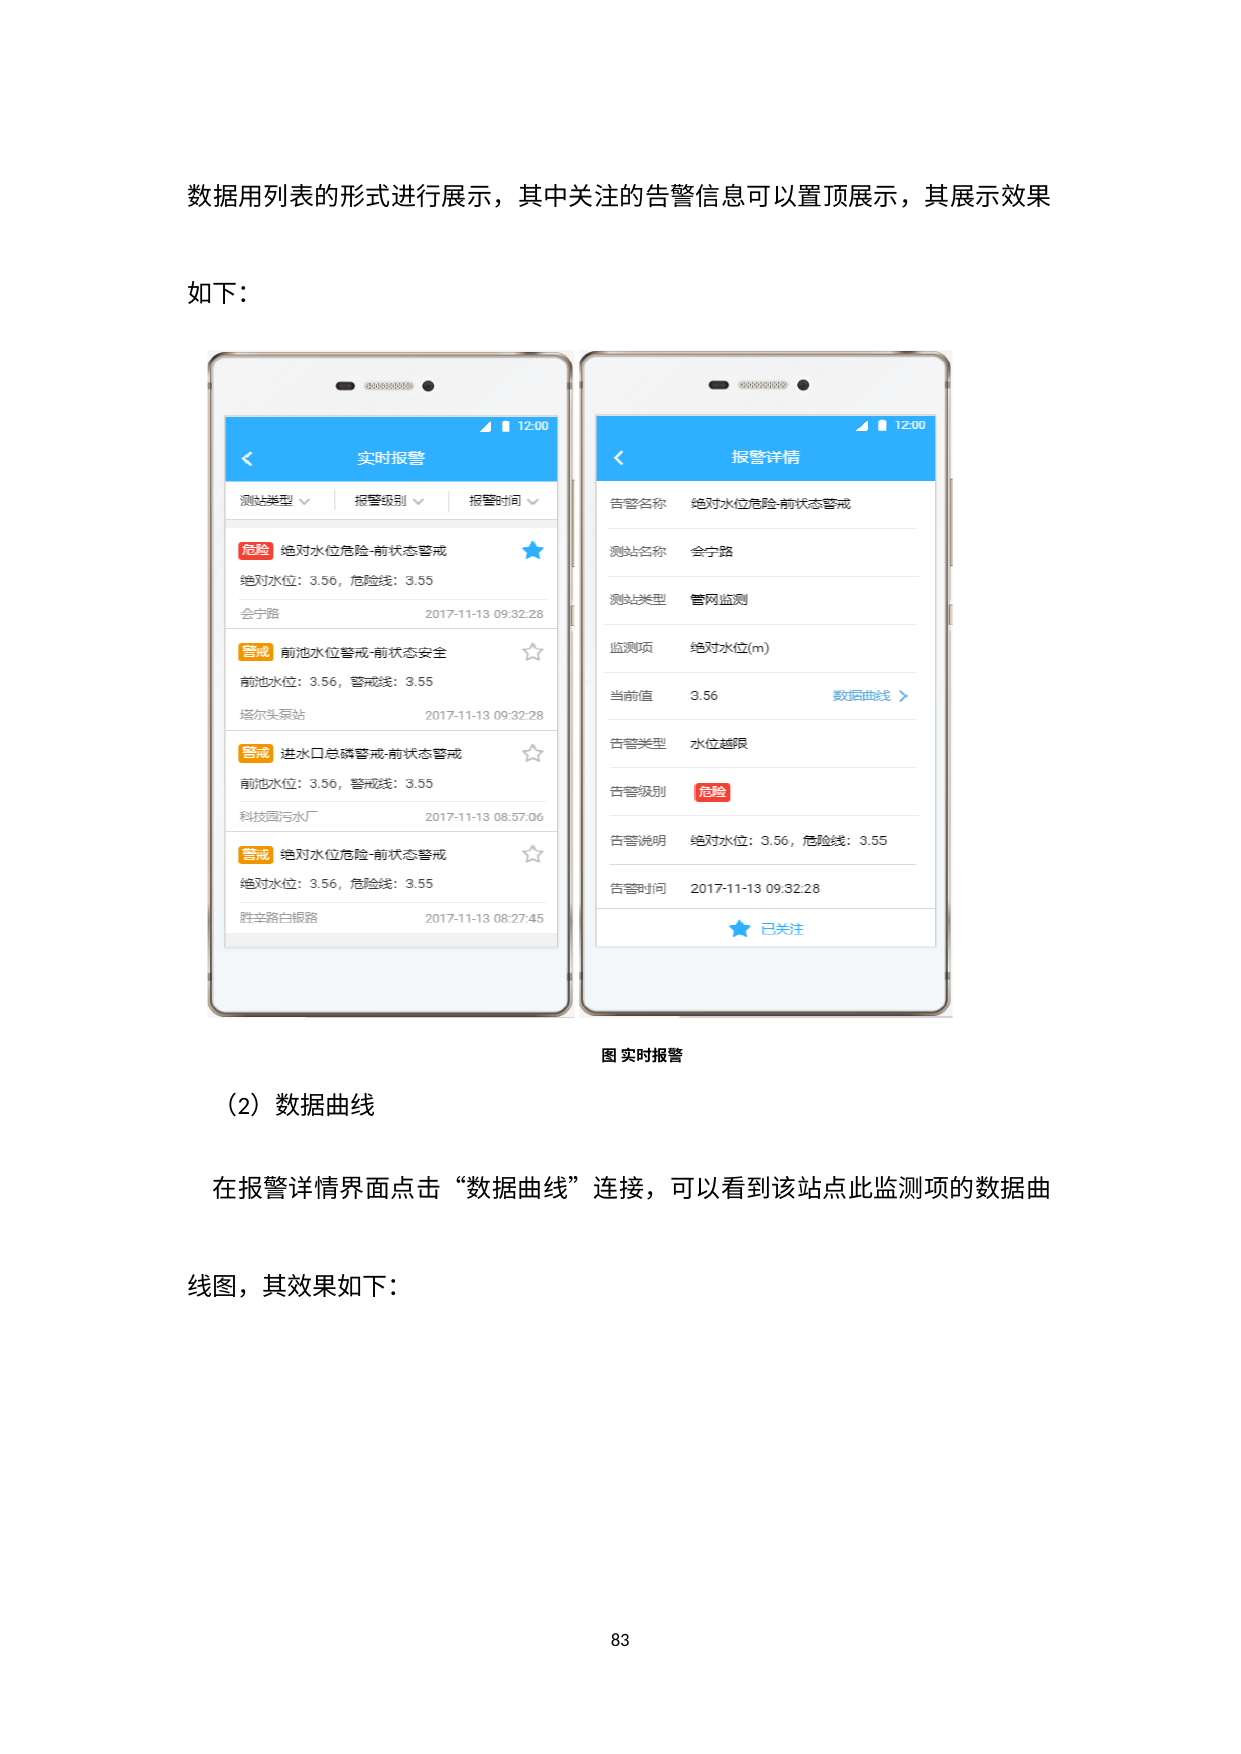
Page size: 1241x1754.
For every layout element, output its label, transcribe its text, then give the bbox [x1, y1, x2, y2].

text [187, 162, 1053, 324]
text （2）数据曲线 [187, 1071, 1053, 1136]
picture [579, 350, 953, 1018]
text 在报警详情界面点击“数据曲线”连接，可以看到该站点此监测项的数据曲线图，其效果如下： [187, 1154, 1053, 1317]
text 图 实时报警 [187, 1038, 1053, 1071]
picture [207, 350, 575, 1018]
